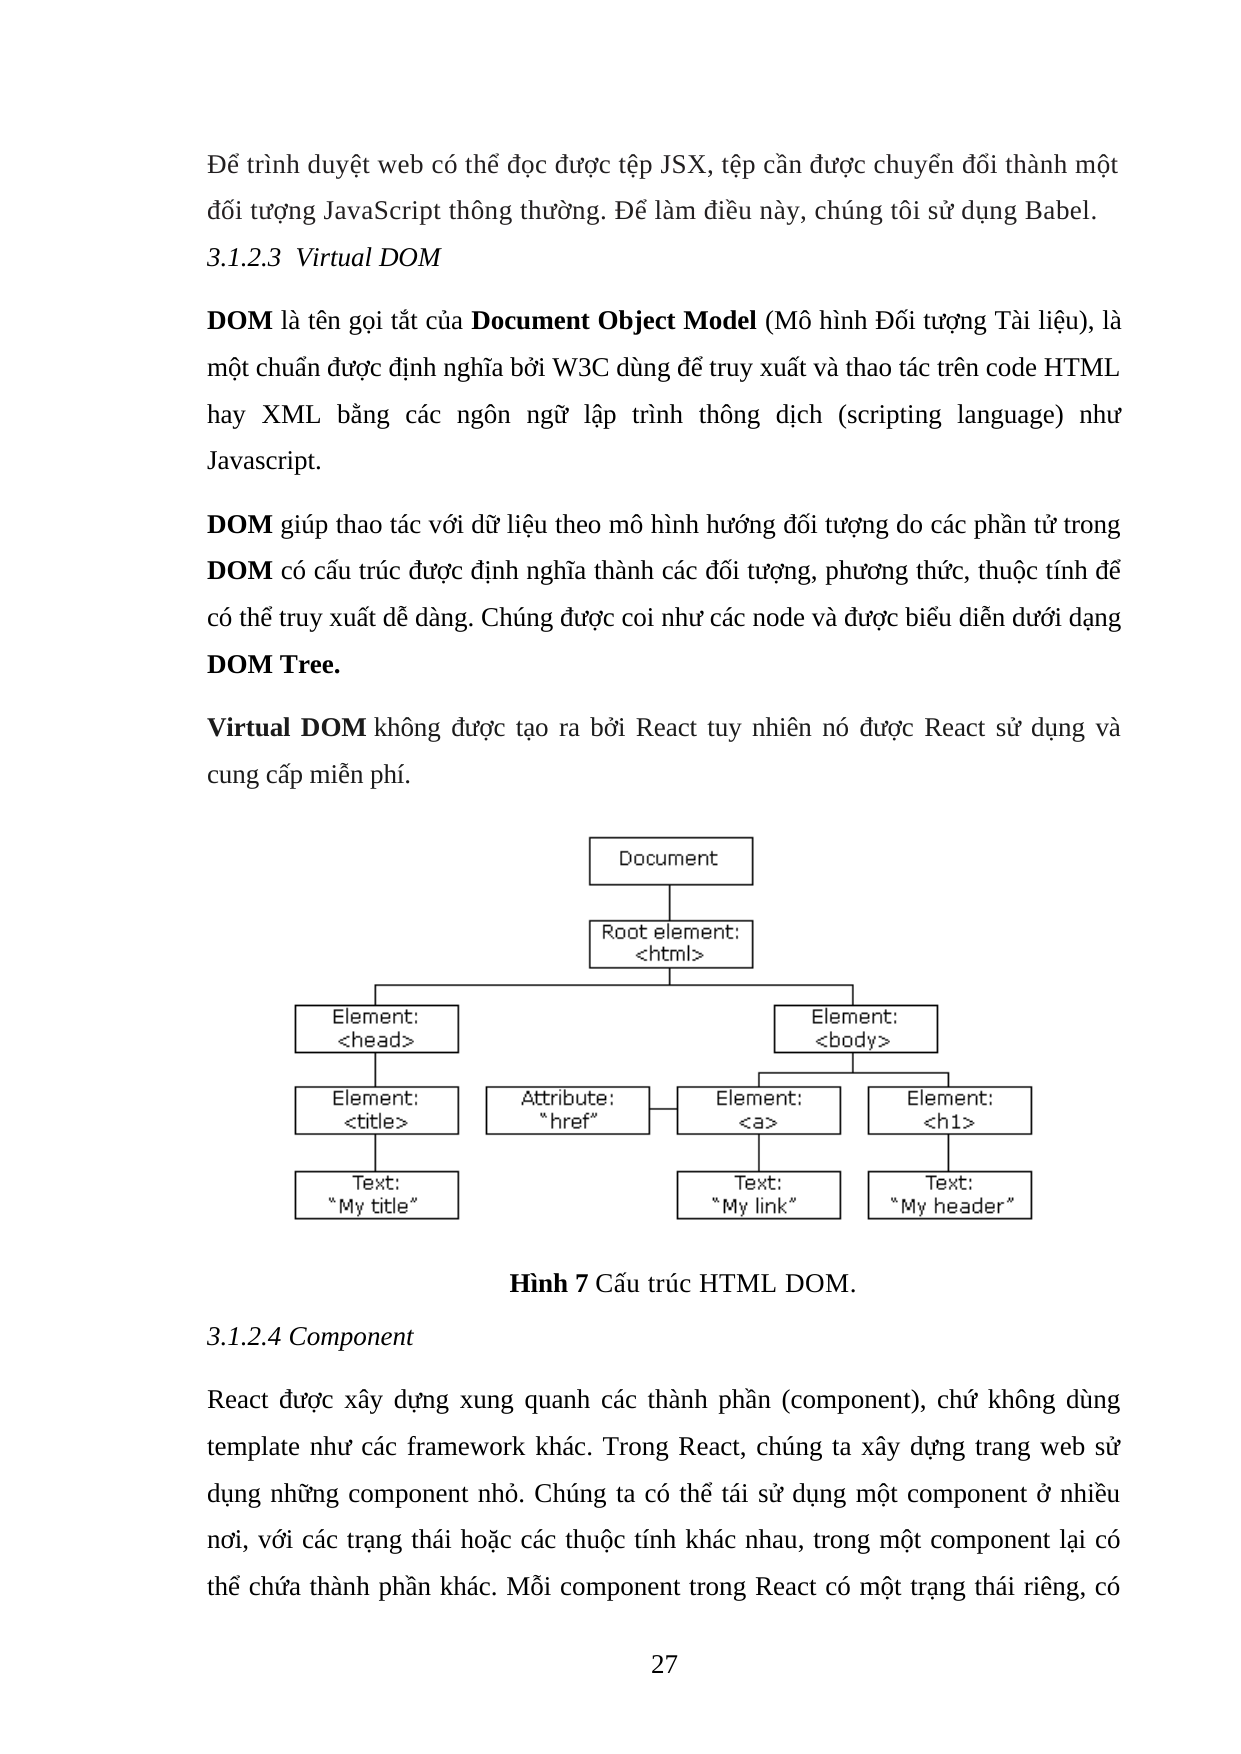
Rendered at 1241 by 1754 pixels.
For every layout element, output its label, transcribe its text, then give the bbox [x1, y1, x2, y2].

picture [284, 820, 1045, 1237]
text Để trình duyệt web có thể đọc được tệp JSX, tệp cần được chuyển đổi thành một đối tượng JavaScript thông thường. Để làm điều này, chúng tôi sử dụng Babel. [207, 148, 1122, 226]
text DOM giúp thao tác với dữ liệu theo mô hình hướng đối tượng do các phần tử trong DOM có cấu trúc được định nghĩa thành các đối tượng, phương thức, thuộc tính để có thể truy xuất dễ dàng. Chúng được coi như các node và được biểu diễn dưới dạng DOM Tree. [207, 508, 1122, 679]
list Component [207, 1320, 1122, 1351]
text Hình 7 Cấu trúc HTML DOM. [207, 1267, 1122, 1298]
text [207, 1384, 1122, 1601]
list Virtual DOM [207, 241, 1122, 272]
text Virtual DOM không được tạo ra bởi React tuy nhiên nó được React sử dụng và cung cấp miễn phí. [207, 711, 1122, 789]
text DOM là tên gọi tắt của Document Object Model (Mô hình Đối tượng Tài liệu), là một chuẩn được định nghĩa bởi W3C dùng để truy xuất và thao tác trên code HTML hay XML bằng các ngôn ngữ lập trình thông dịch (scripting language) như Javascript. [207, 304, 1122, 476]
